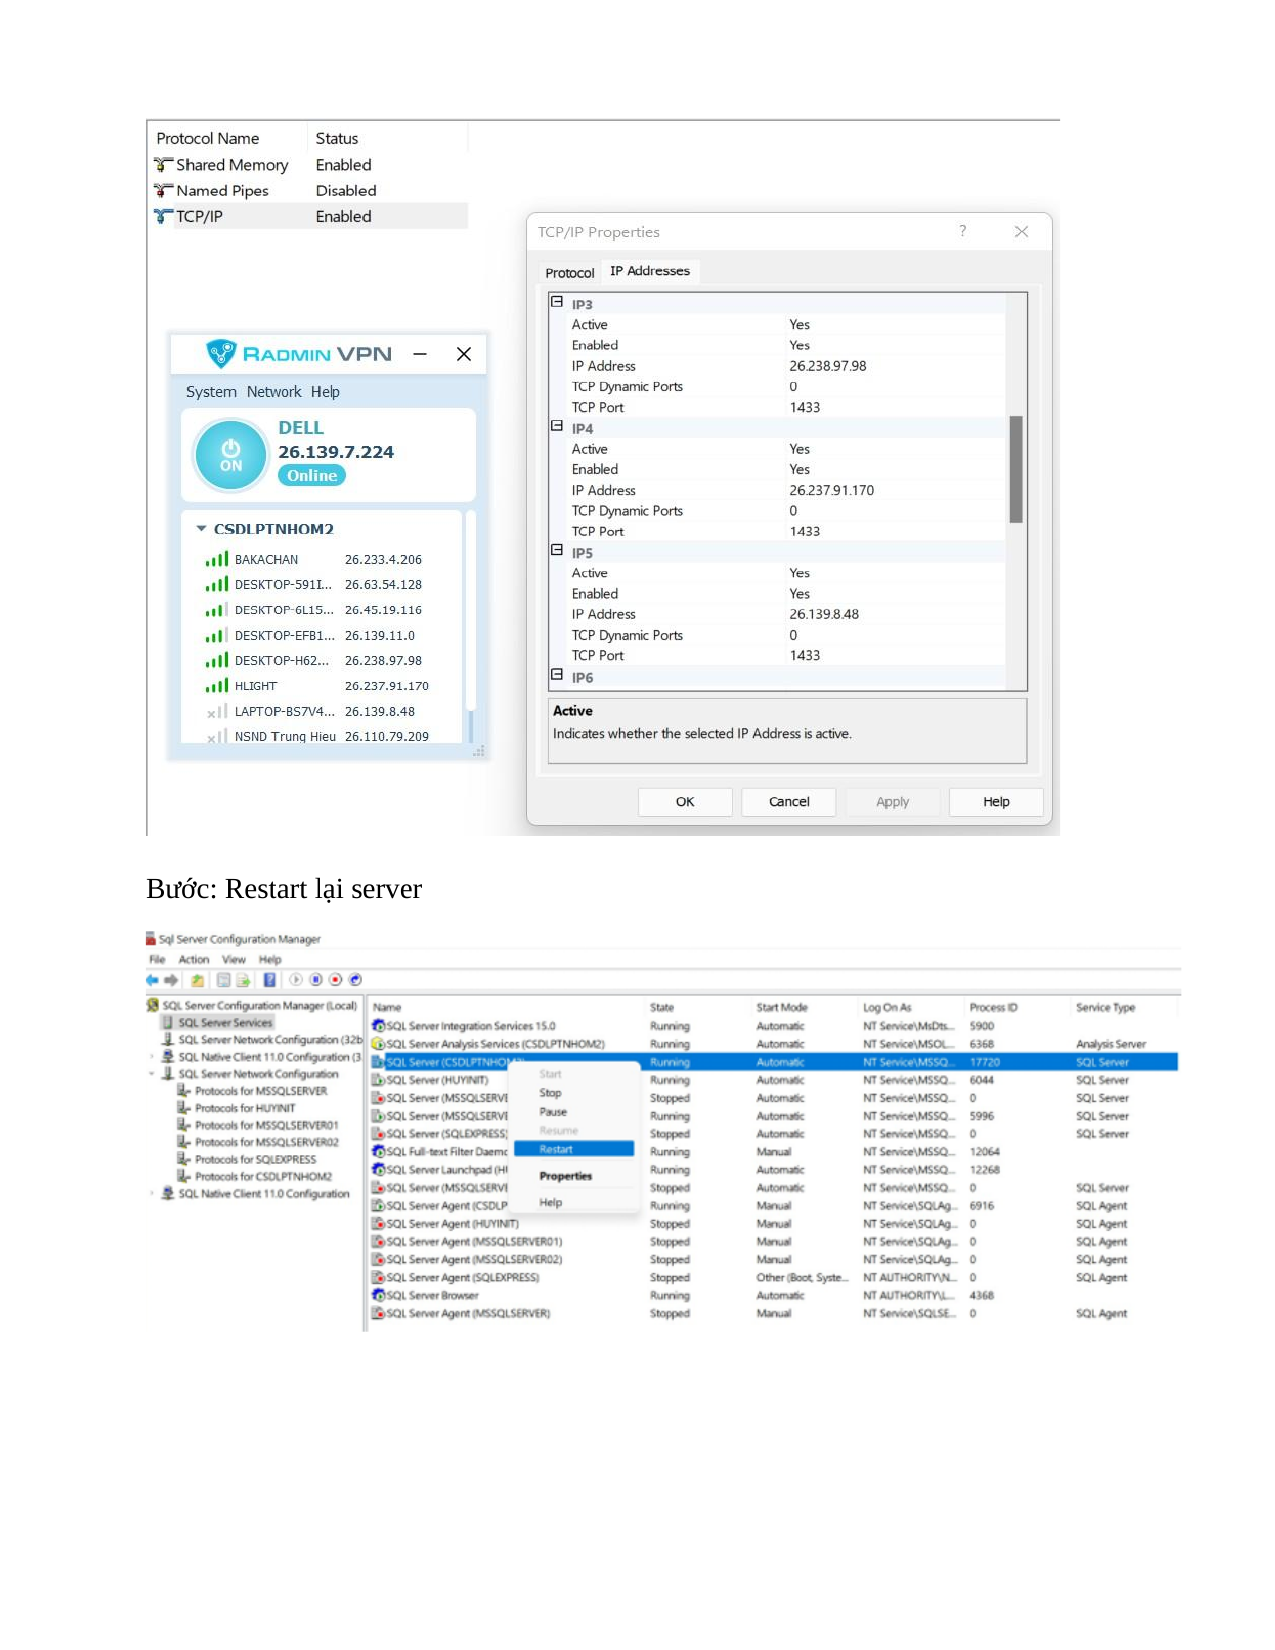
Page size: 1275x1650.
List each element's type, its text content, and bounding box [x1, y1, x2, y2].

picture [145, 930, 1182, 1374]
text Bước: Restart lại server [146, 871, 1181, 904]
picture [145, 118, 1060, 836]
